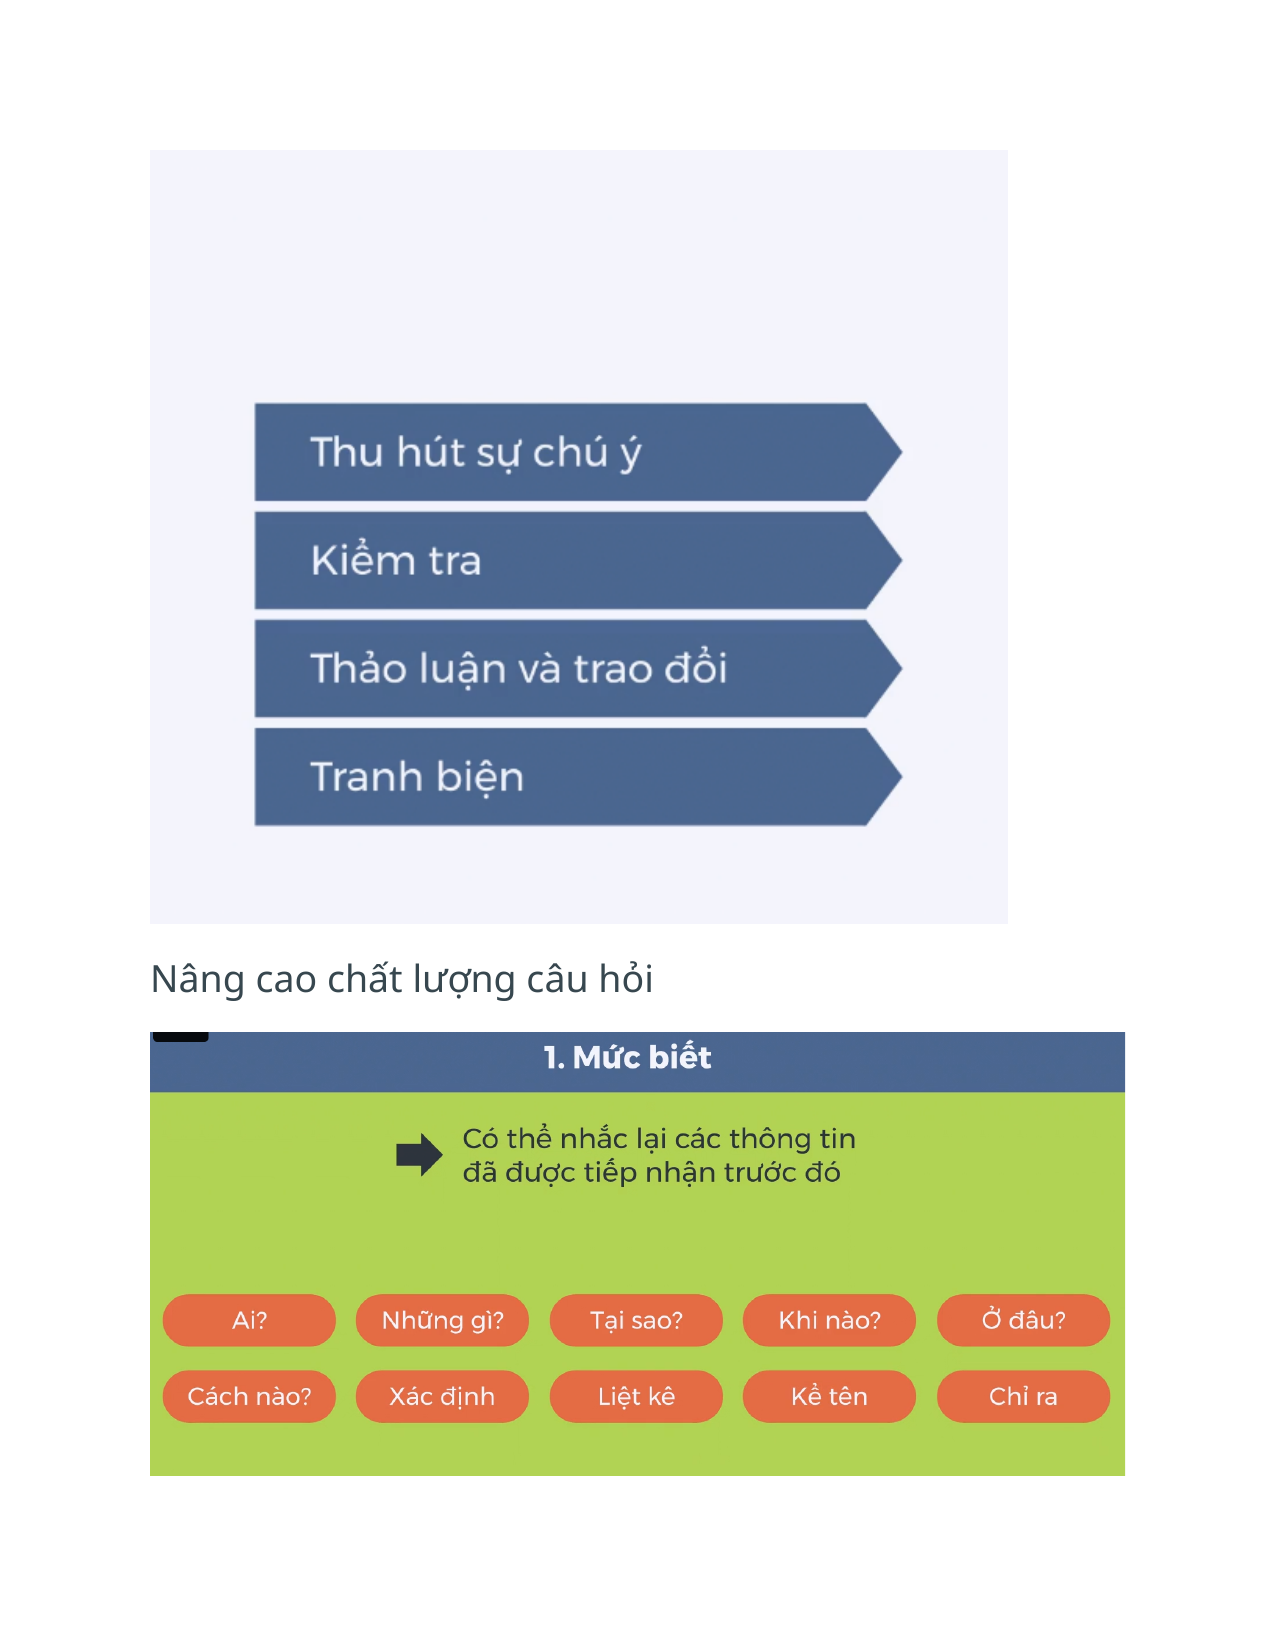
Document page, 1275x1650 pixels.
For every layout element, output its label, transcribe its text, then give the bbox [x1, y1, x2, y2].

picture [150, 150, 1008, 924]
picture [150, 1032, 1125, 1476]
subtitle Nâng cao chất lượng câu hỏi [150, 953, 1125, 1004]
